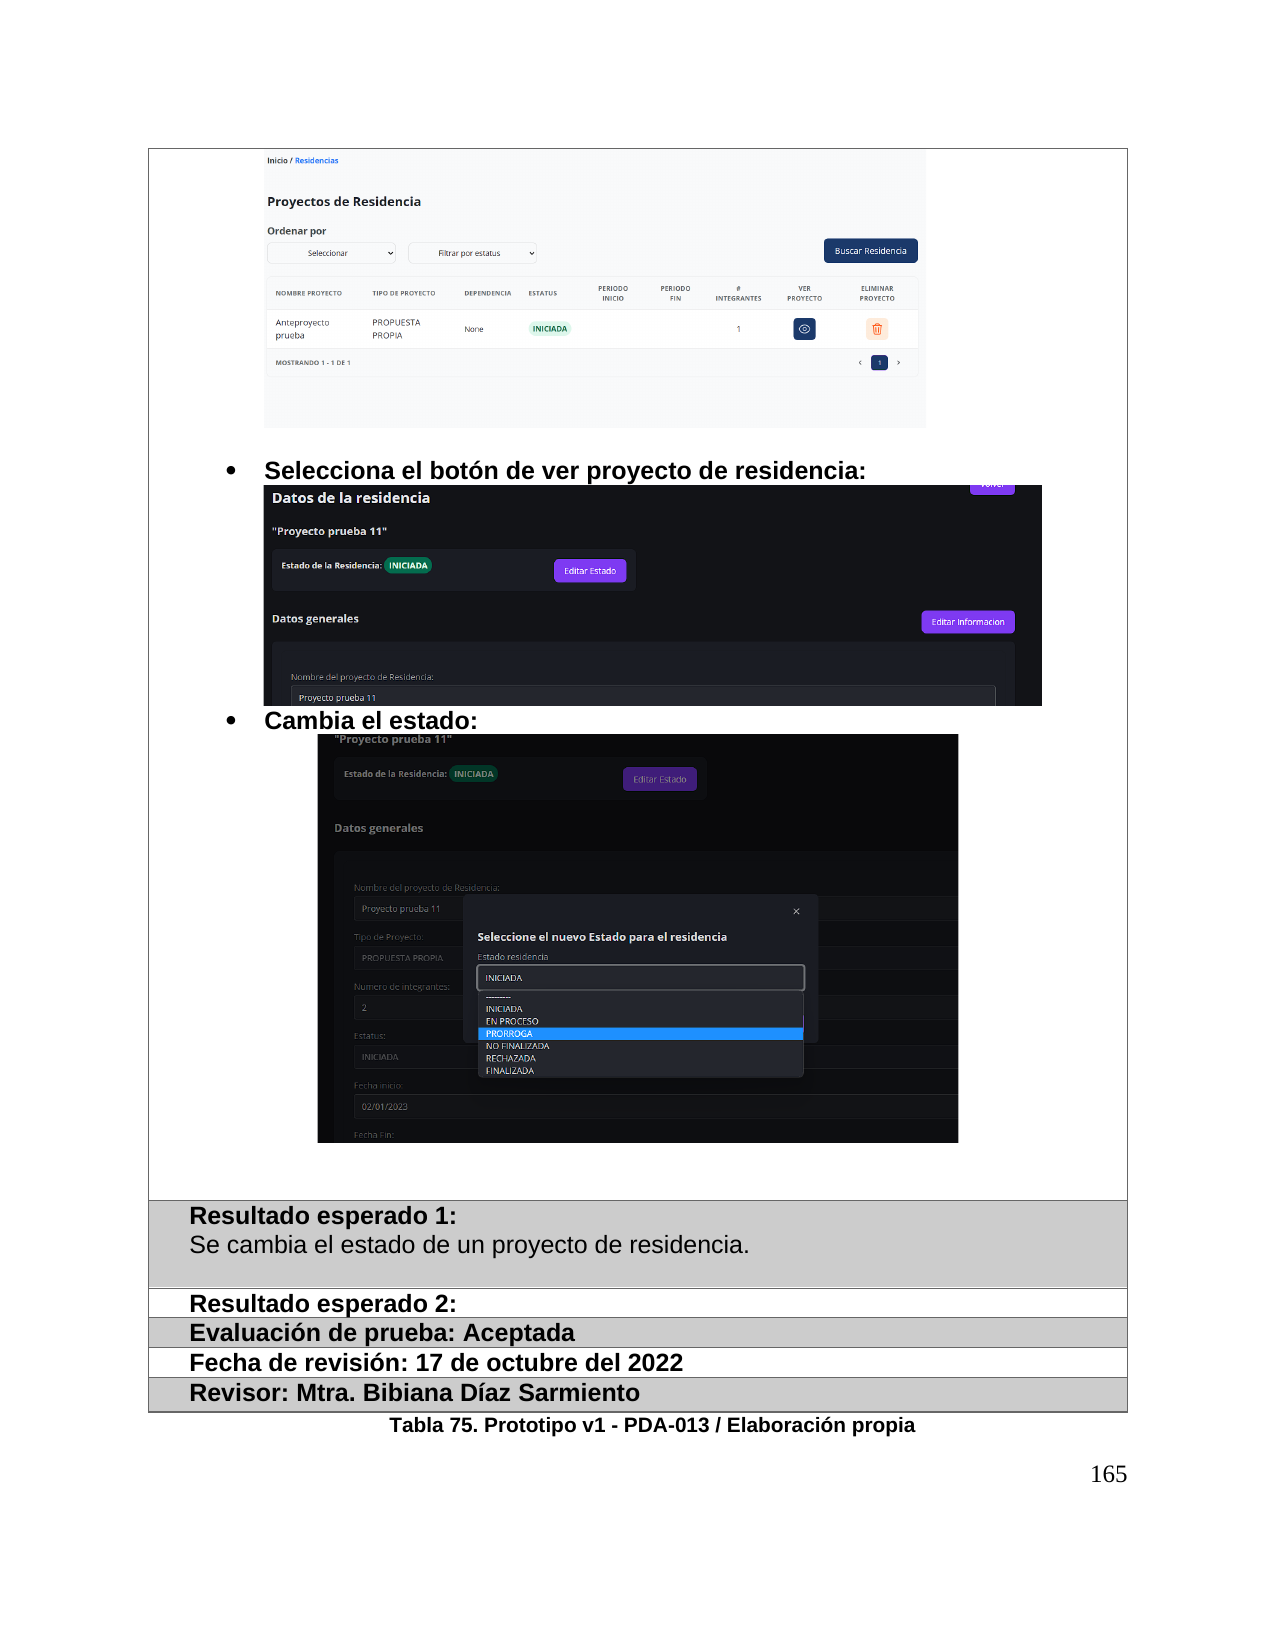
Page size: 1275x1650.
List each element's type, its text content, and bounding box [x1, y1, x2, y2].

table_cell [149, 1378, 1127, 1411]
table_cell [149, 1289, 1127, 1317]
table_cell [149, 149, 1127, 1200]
picture [264, 149, 927, 428]
picture [263, 485, 1042, 706]
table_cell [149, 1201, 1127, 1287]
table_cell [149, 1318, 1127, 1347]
picture [317, 734, 959, 1143]
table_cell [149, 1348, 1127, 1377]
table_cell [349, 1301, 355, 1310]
